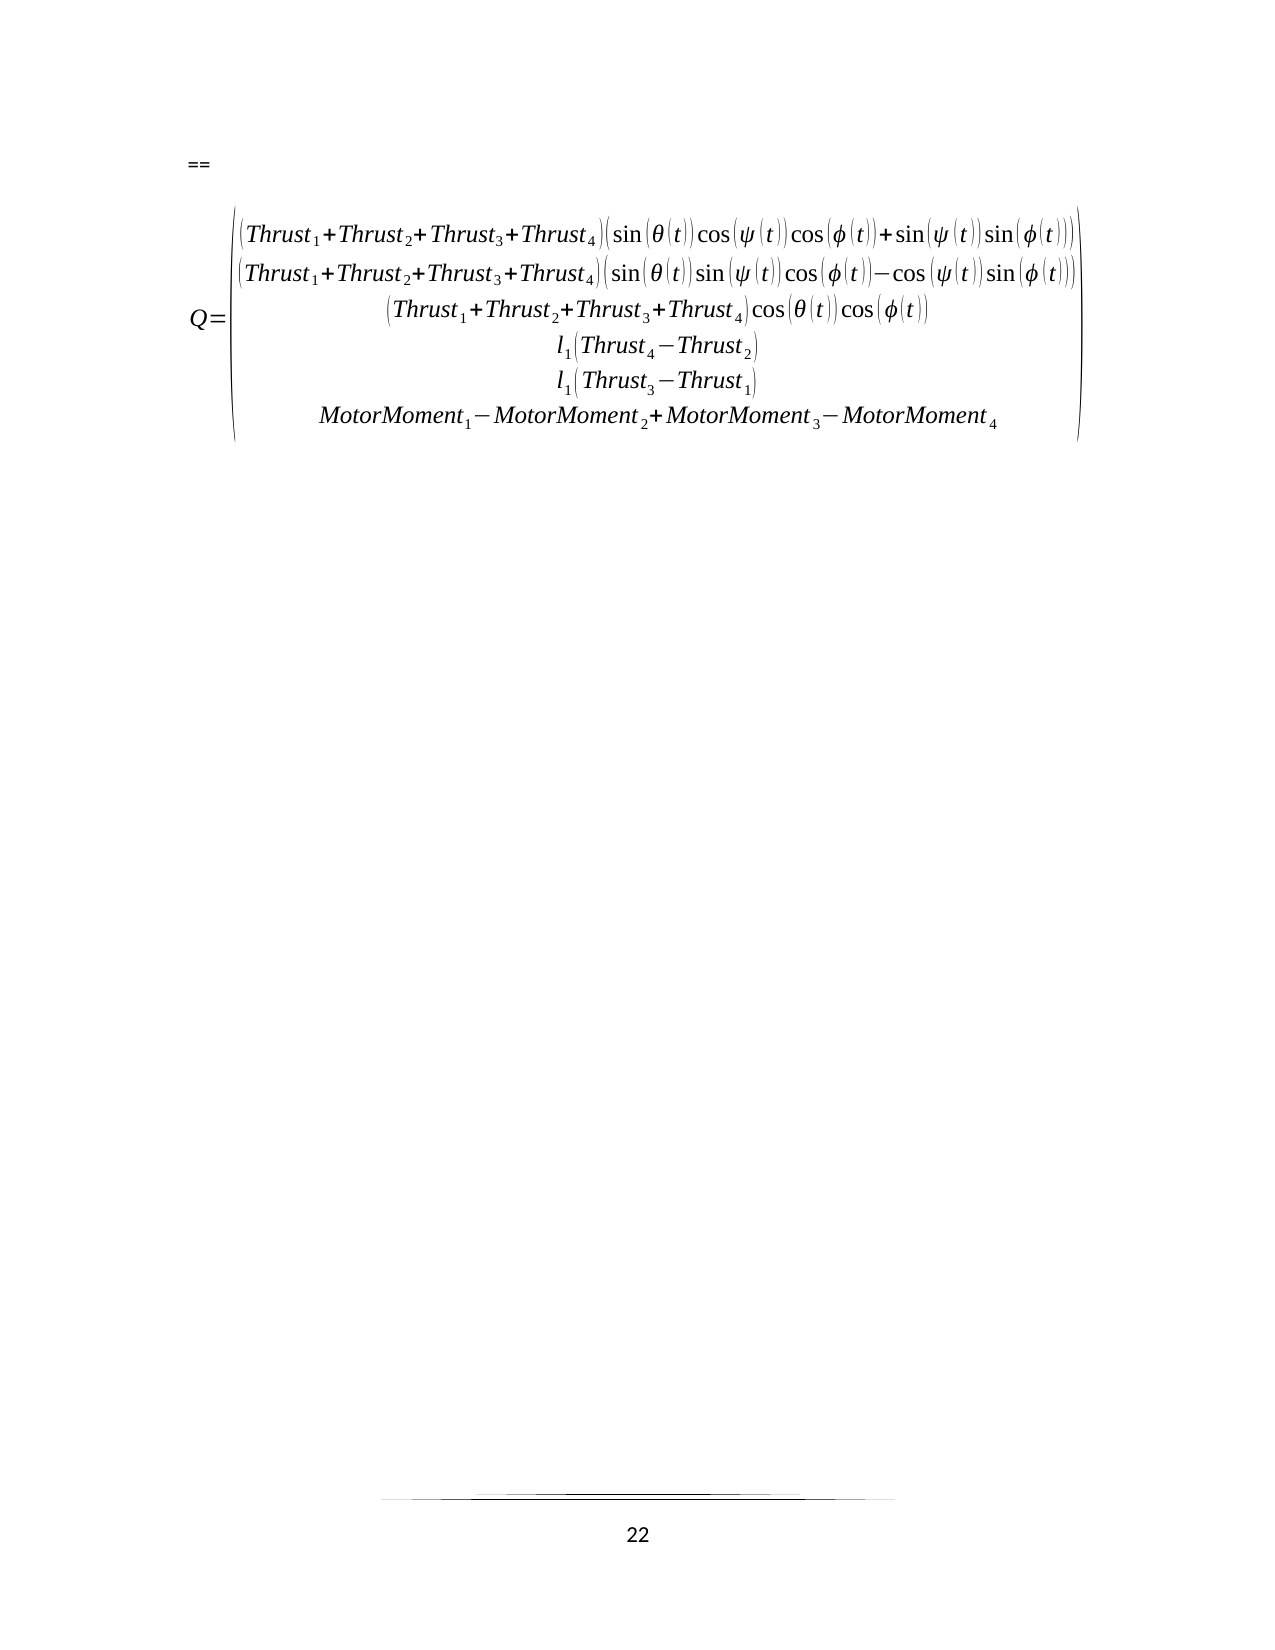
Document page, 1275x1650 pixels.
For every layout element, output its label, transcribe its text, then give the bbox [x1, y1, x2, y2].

text == [187, 150, 1087, 178]
